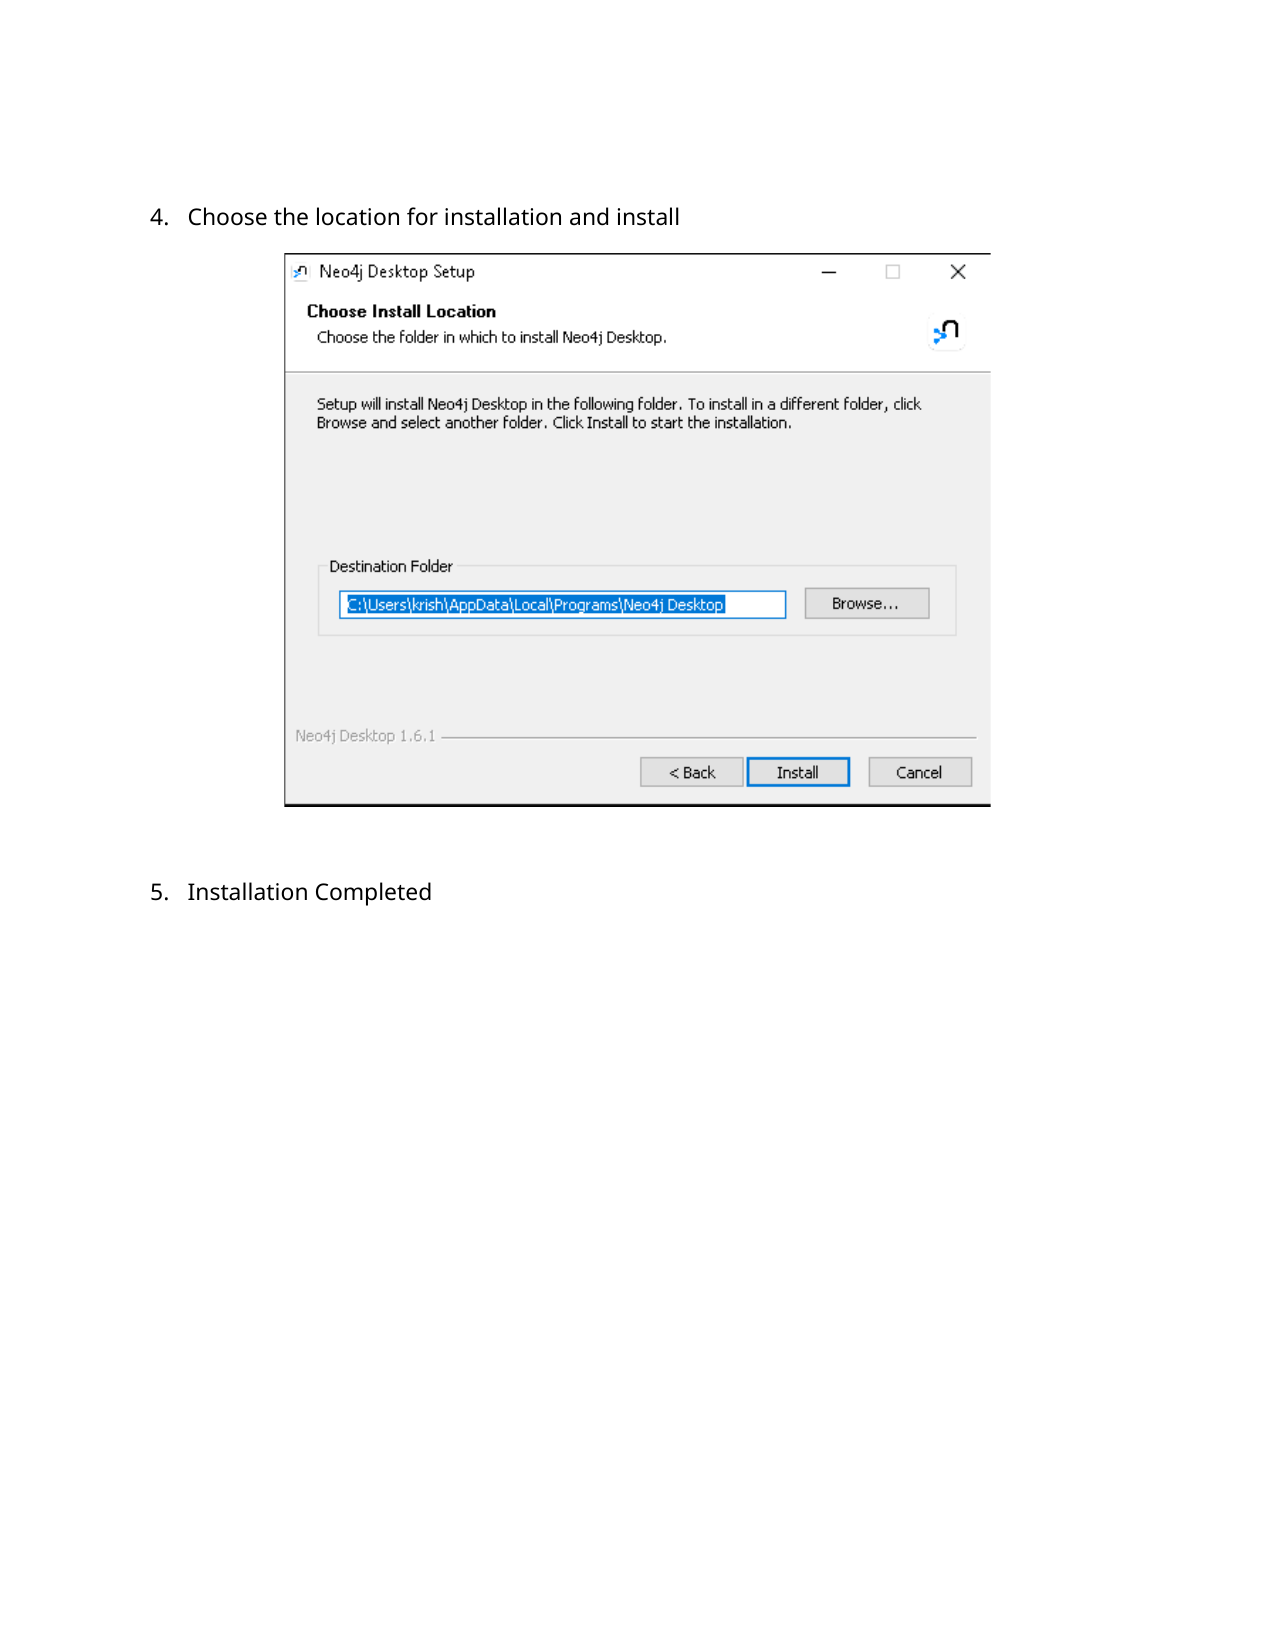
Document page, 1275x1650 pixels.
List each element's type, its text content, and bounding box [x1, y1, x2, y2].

picture [284, 253, 991, 807]
list Choose the location for installation and install [150, 200, 1125, 232]
list Installation Completed [150, 876, 1125, 907]
